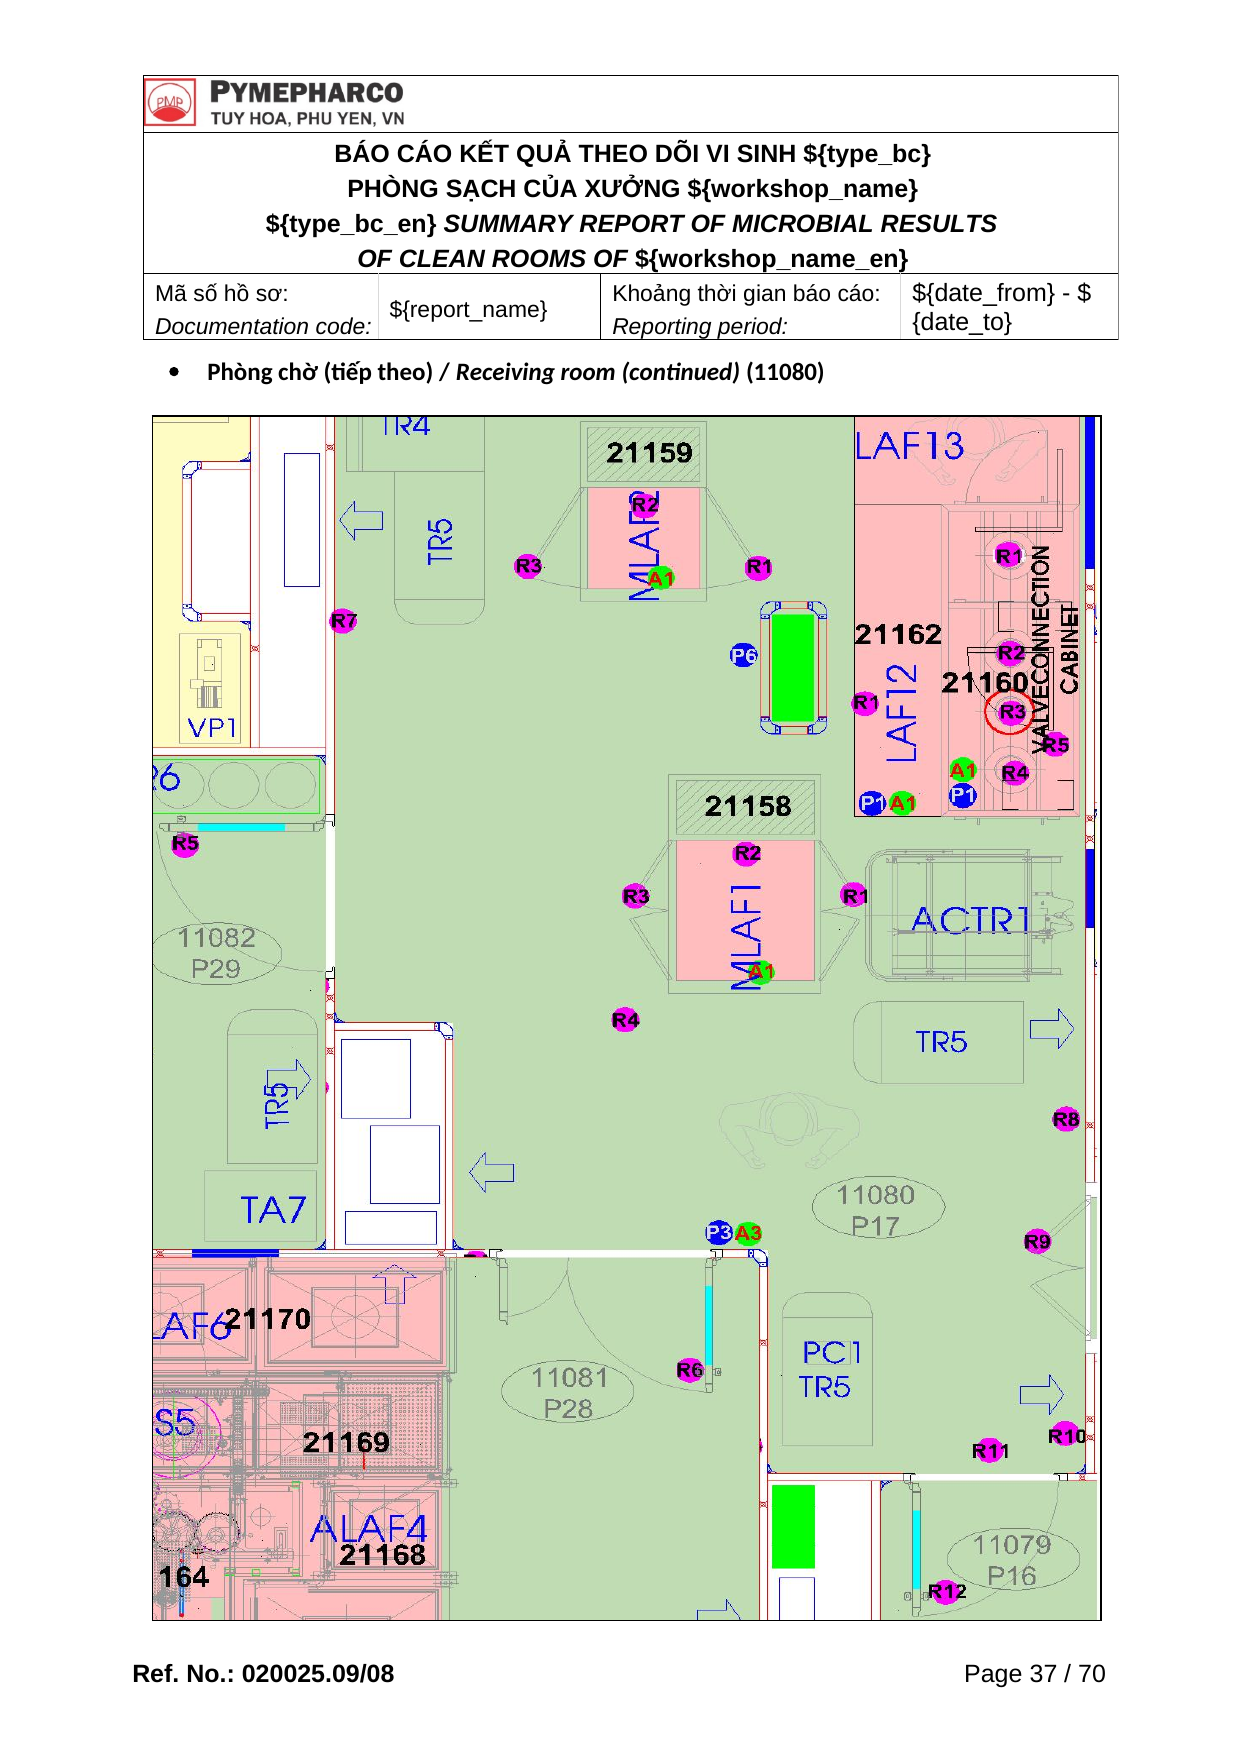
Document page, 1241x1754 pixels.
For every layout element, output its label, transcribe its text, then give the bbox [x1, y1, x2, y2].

picture [153, 417, 1100, 1620]
list Phòng chờ (tiếp theo) / Receiving room (continued) (11080) [169, 356, 1125, 387]
picture [144, 78, 404, 127]
